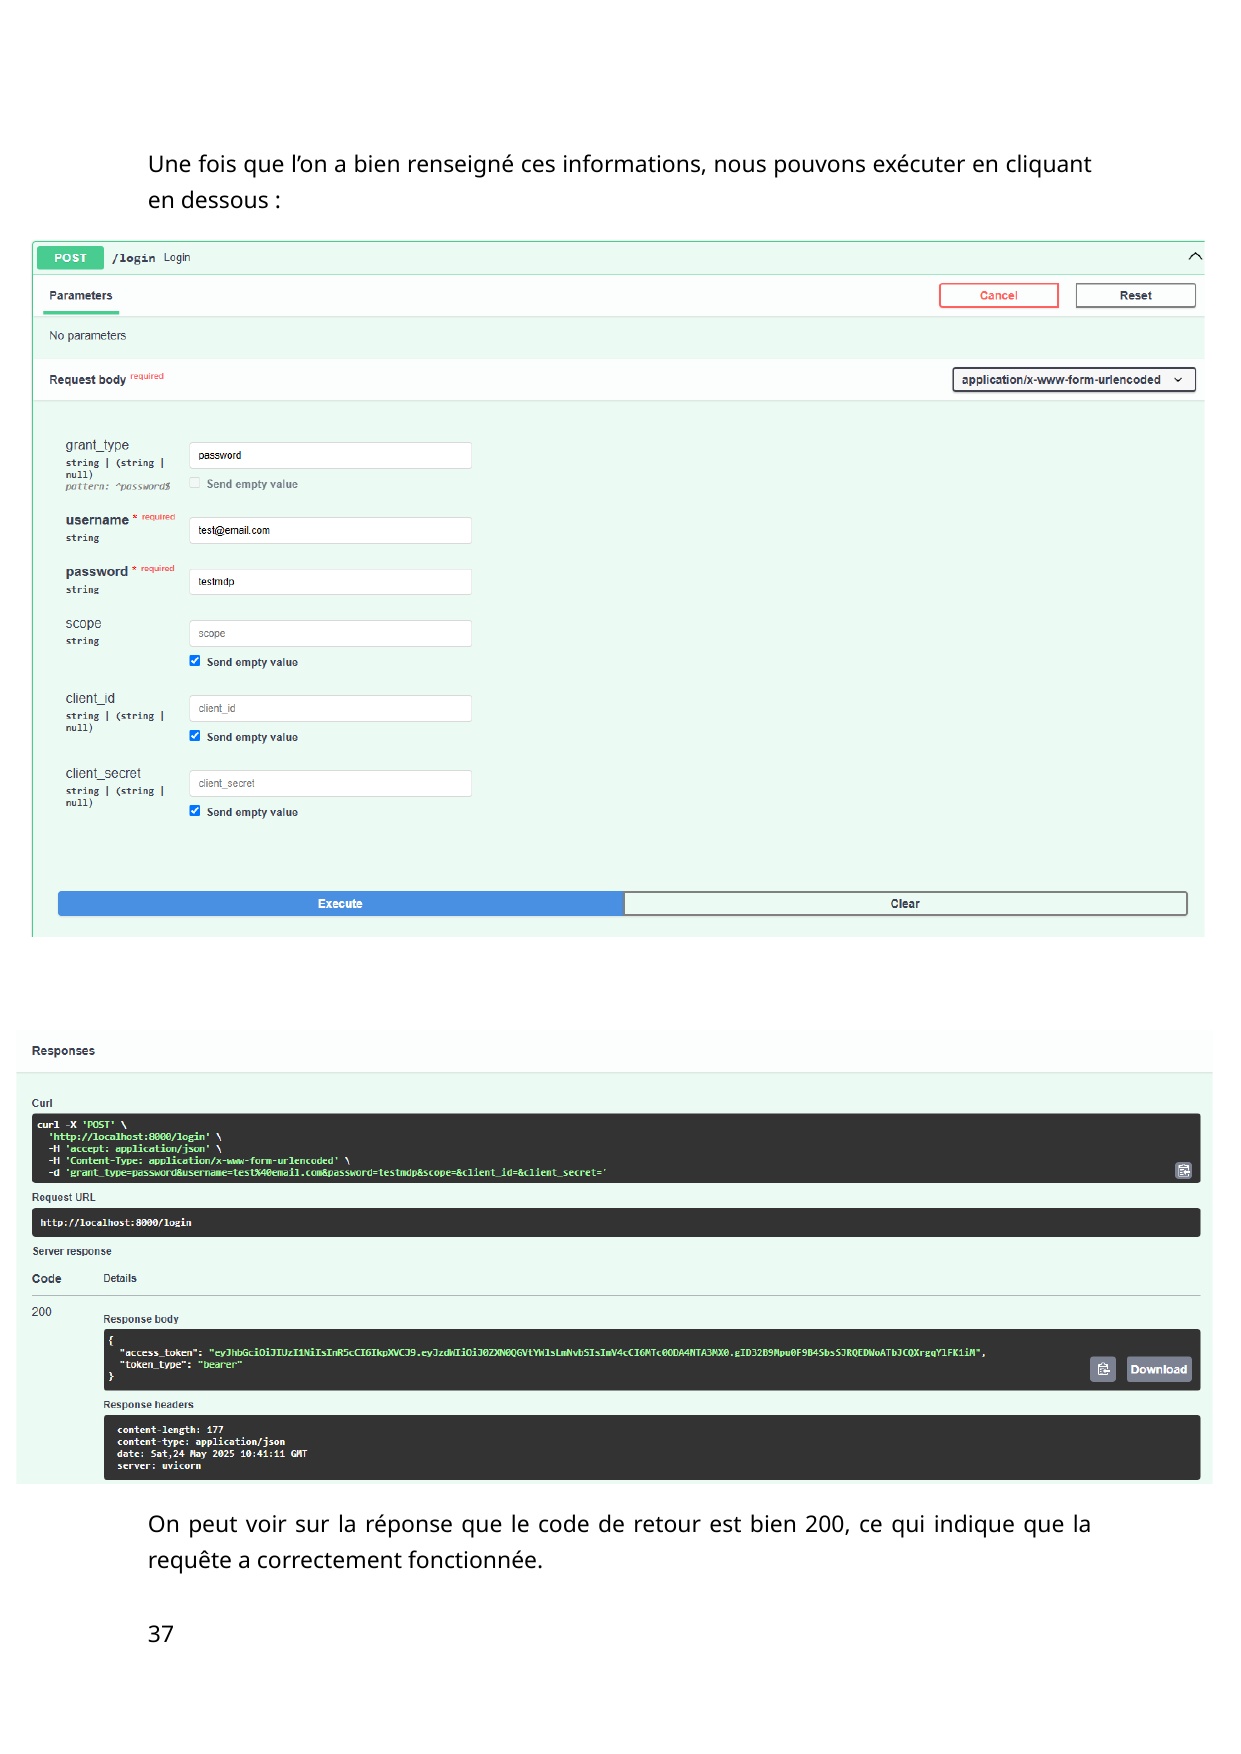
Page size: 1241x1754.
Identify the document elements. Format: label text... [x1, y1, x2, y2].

text Une fois que l’on a bien renseigné ces informations, nous pouvons exécuter en cliquant en dessous : [148, 148, 1093, 215]
picture [15, 1030, 1212, 1483]
text On peut voir sur la réponse que le code de retour est bien 200, ce qui indique que la requête a correctement fonctionnée. [148, 1483, 1093, 1575]
picture [26, 236, 1205, 935]
